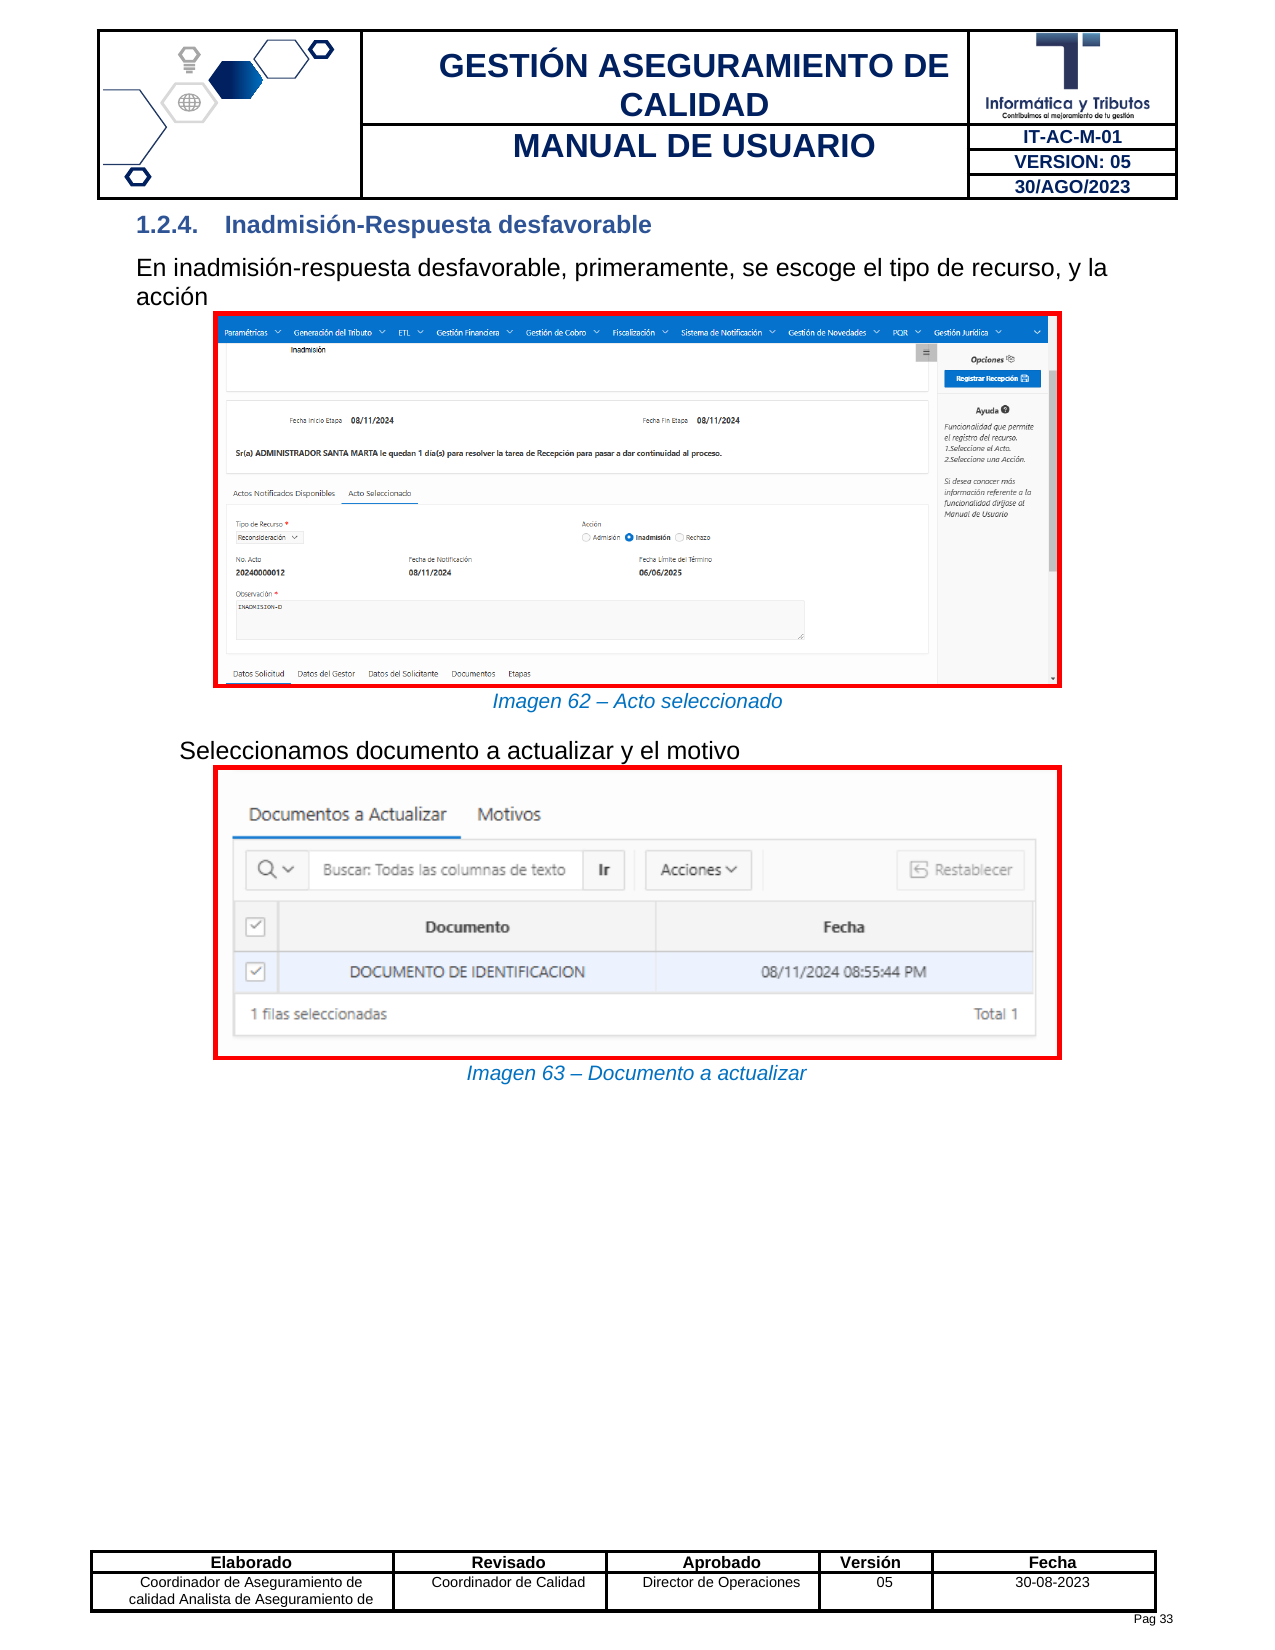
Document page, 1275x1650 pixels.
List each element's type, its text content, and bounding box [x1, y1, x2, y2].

picture [218, 316, 1057, 684]
picture [218, 770, 1057, 1056]
picture [985, 32, 1150, 120]
subtitle Inadmisión-Respuesta desfavorable [136, 210, 1139, 239]
text Imagen 62 – Acto seleccionado [136, 688, 1139, 712]
text En inadmisión-respuesta desfavorable, primeramente, se escoge el tipo de recurso, y la acción [136, 253, 1139, 311]
text Seleccionamos documento a actualizar y el motivo [136, 736, 1139, 765]
text Imagen 63 – Documento a actualizar [136, 1060, 1139, 1084]
